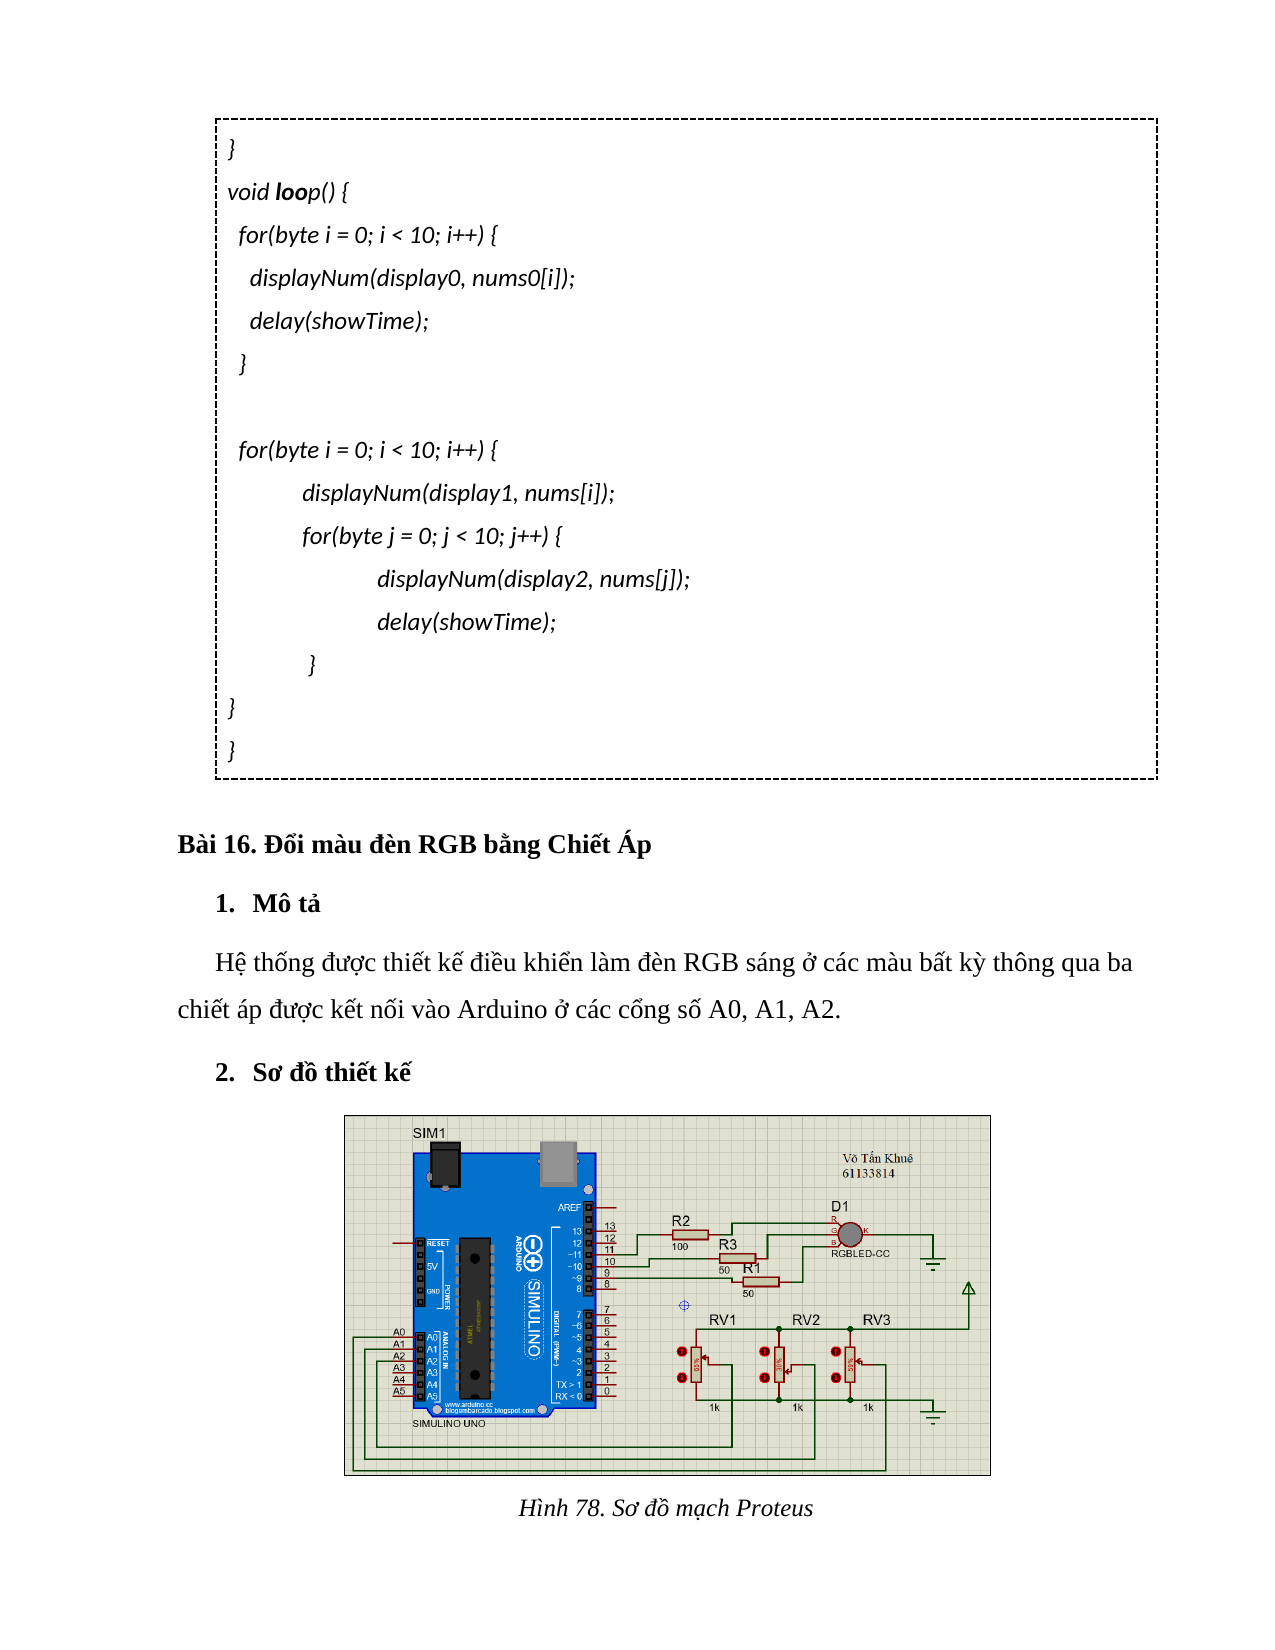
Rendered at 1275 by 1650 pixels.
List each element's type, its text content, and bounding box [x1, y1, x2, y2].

picture [345, 1116, 990, 1475]
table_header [216, 118, 1157, 778]
text Hình 78. Sơ đồ mạch Proteus [177, 1493, 1157, 1521]
subtitle Bài 16. Đổi màu đèn RGB bằng Chiết Áp [177, 828, 1157, 859]
text Hệ thống được thiết kế điều khiển làm đèn RGB sáng ở các màu bất kỳ thông qua ba chiết áp được kết nối vào Arduino ở các cổng số A0, A1, A2. [177, 946, 1157, 1024]
subtitle Mô tả [215, 887, 1157, 918]
subtitle Sơ đồ thiết kế [215, 1056, 1157, 1087]
